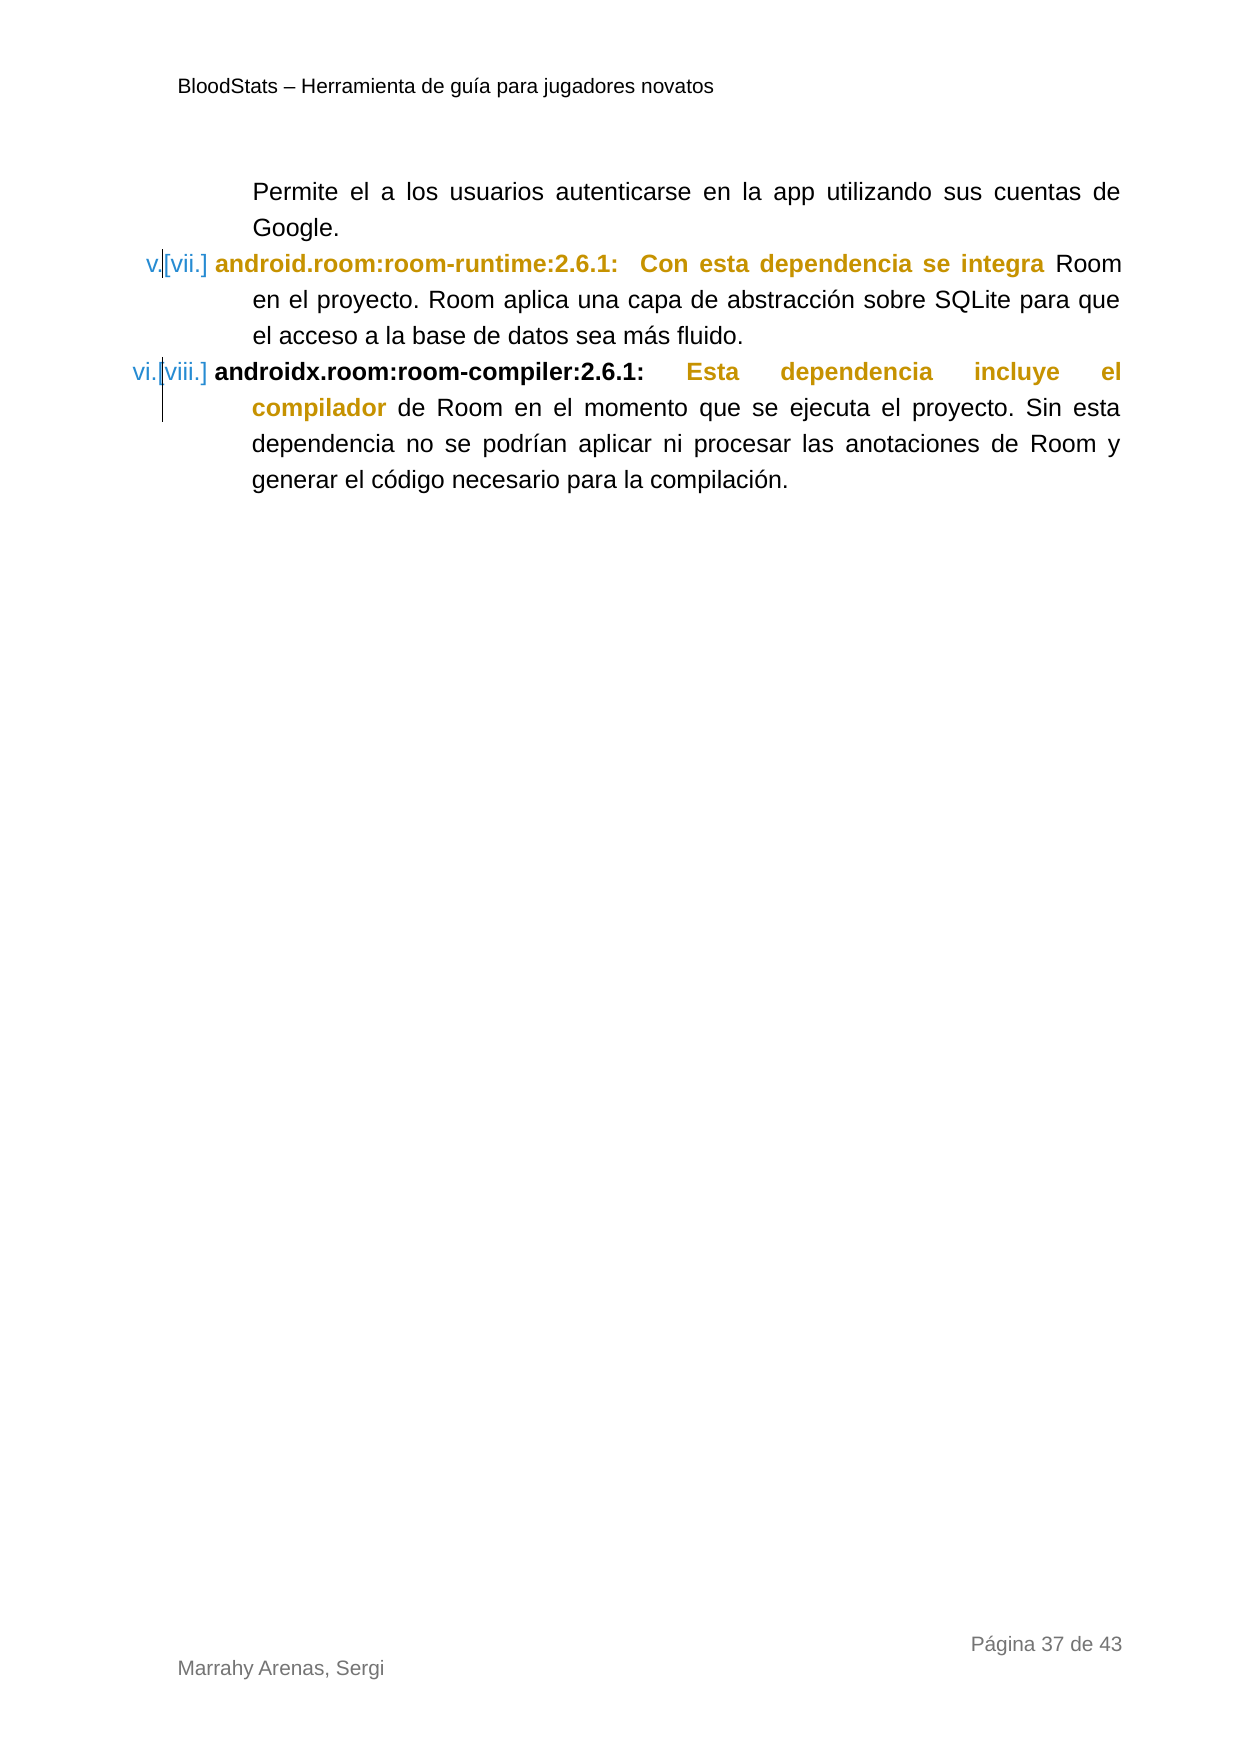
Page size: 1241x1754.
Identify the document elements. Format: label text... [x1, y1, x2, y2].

list androidx.room:room-compiler:2.6.1: Esta dependencia incluye el compilador de Room en el momento que se ejecuta el proyecto. Sin esta dependencia no se podrían aplicar ni procesar las anotaciones de Room y generar el código necesario para la compilación. [214, 357, 1122, 493]
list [215, 177, 1122, 242]
list android.room:room-runtime:2.6.1: Con esta dependencia se integra Room en el proyecto. Room aplica una capa de abstracción sobre SQLite para que el acceso a la base de datos sea más fluido. [215, 249, 1122, 350]
